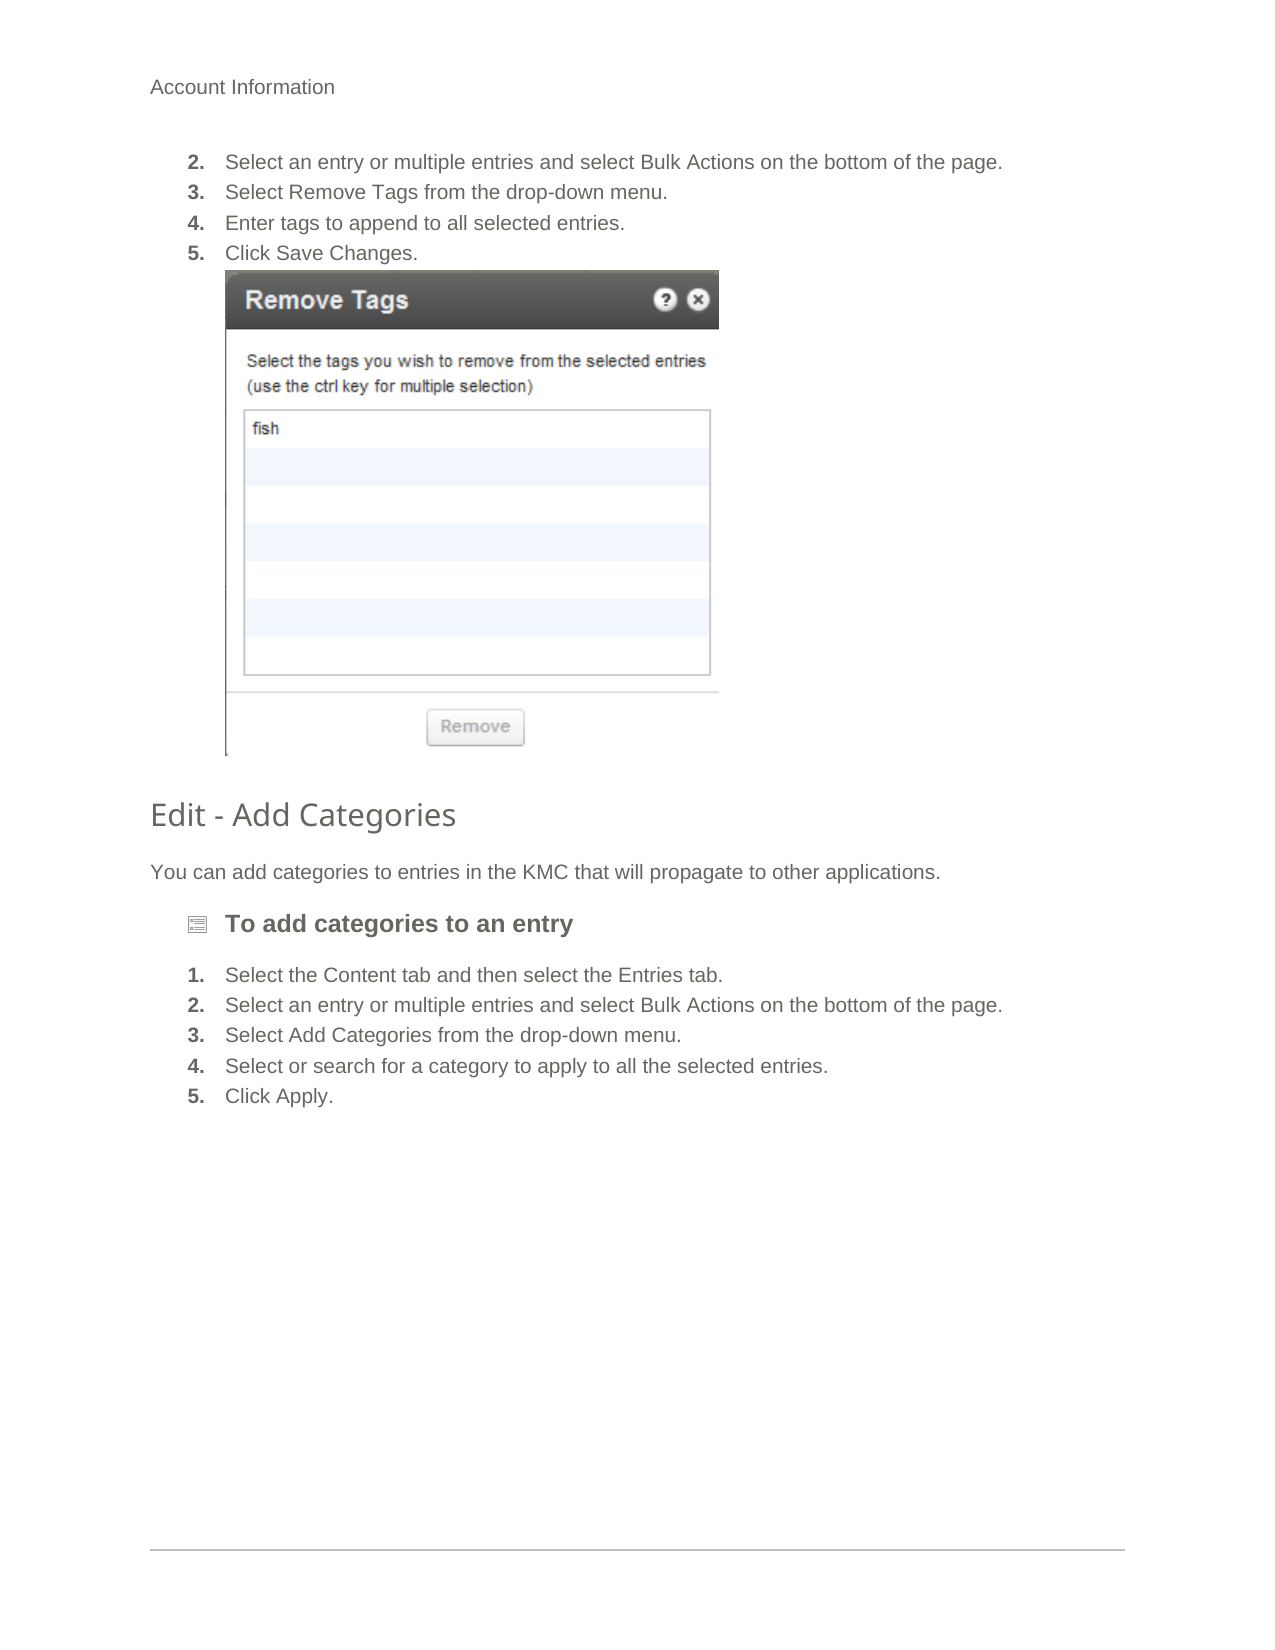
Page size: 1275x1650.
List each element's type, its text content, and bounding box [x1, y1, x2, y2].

list Select Remove Tags from the drop-down menu. [187, 180, 1125, 204]
list Select an entry or multiple entries and select Bulk Actions on the bottom of the page. [187, 993, 1125, 1017]
subtitle Edit - Add Categories [150, 793, 1125, 835]
list Enter tags to append to all selected entries. [187, 210, 1125, 234]
text You can add categories to entries in the KMC that will propagate to other applications. [150, 860, 1125, 884]
list Click Save Changes. [187, 241, 1125, 264]
list Select Add Categories from the drop-down menu. [187, 1023, 1125, 1047]
picture [225, 270, 719, 756]
list Select the Content tab and then select the Entries tab. [187, 963, 1125, 987]
list Click Apply. [187, 1084, 1125, 1108]
list Select an entry or multiple entries and select Bulk Actions on the bottom of the page. [187, 150, 1125, 174]
list Select or search for a category to apply to all the selected entries. [187, 1053, 1125, 1077]
picture [188, 916, 208, 933]
text To add categories to an entry [187, 909, 1125, 938]
